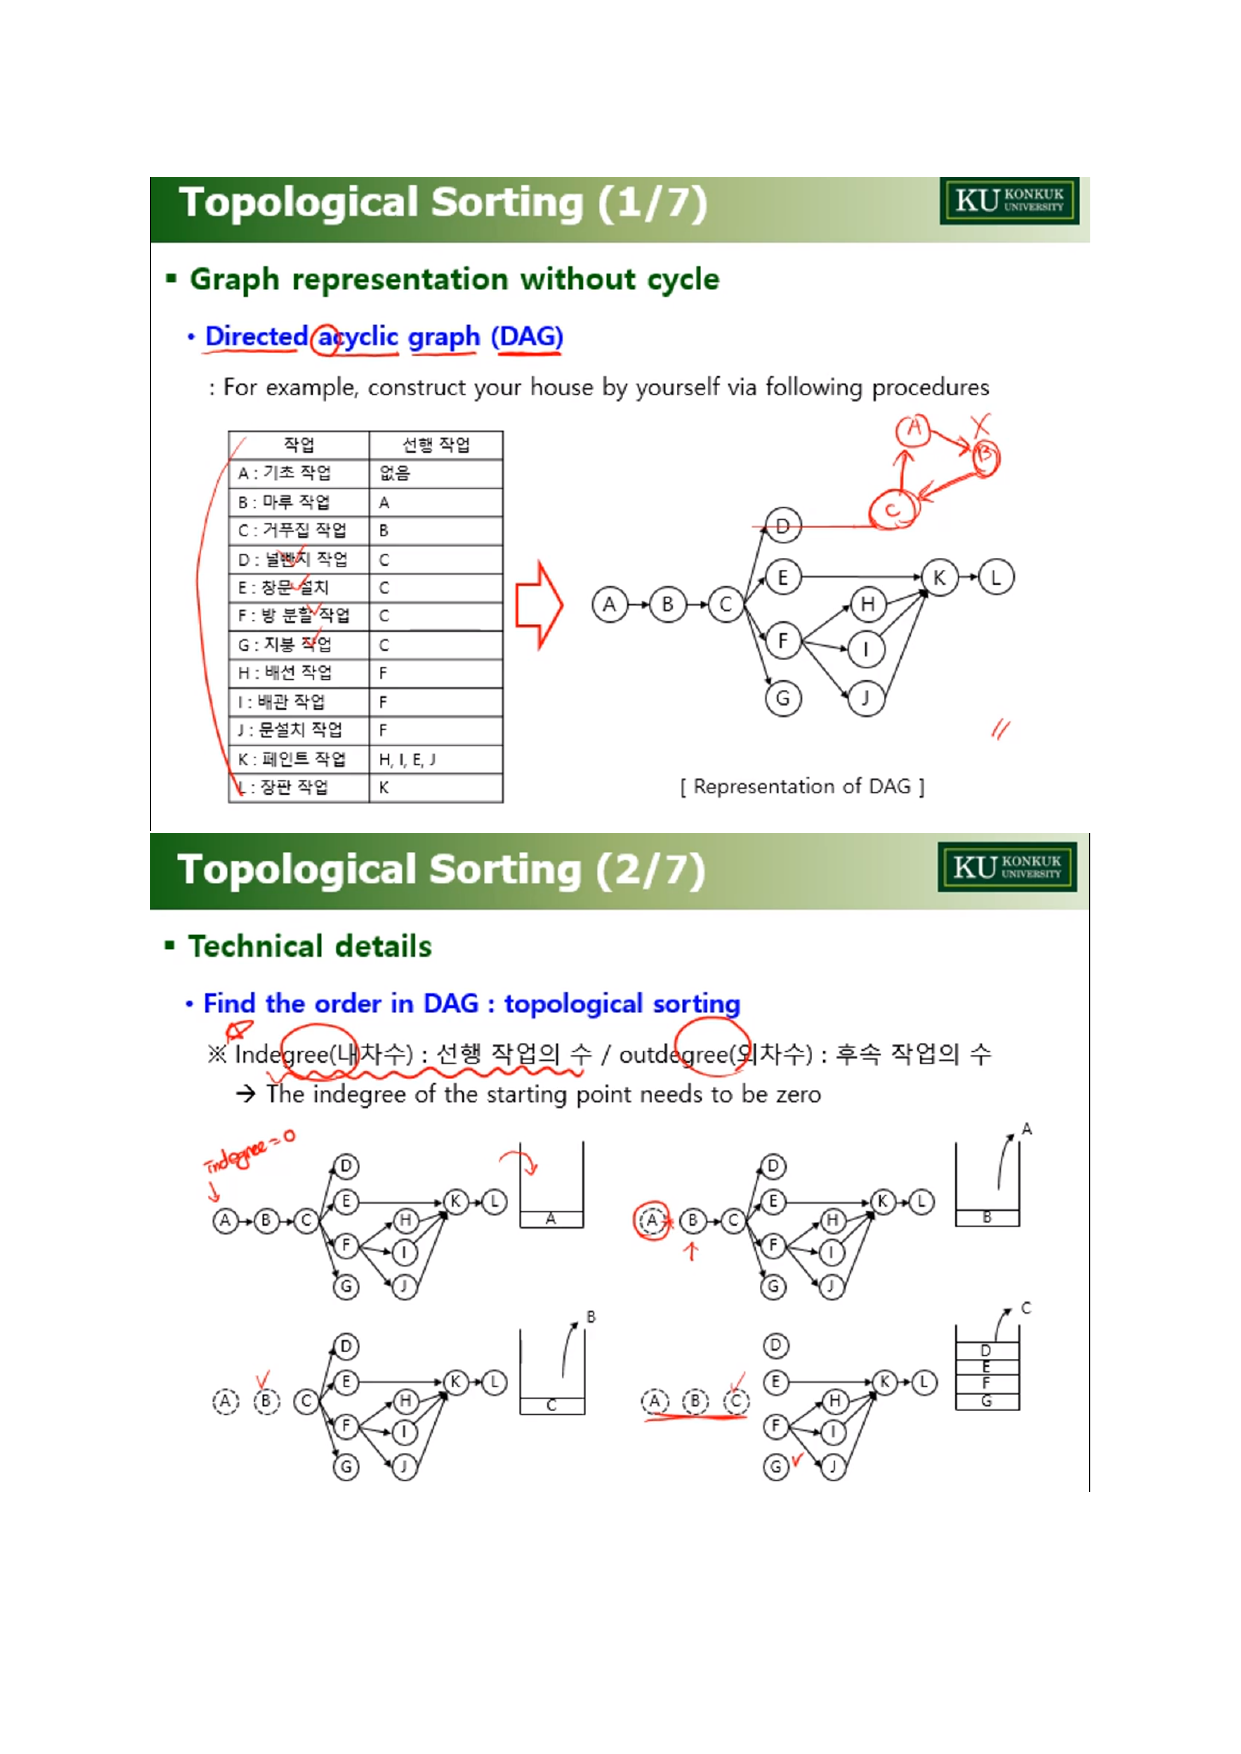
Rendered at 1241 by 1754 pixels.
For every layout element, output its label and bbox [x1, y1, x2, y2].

picture [150, 833, 1091, 1492]
picture [150, 177, 1091, 831]
